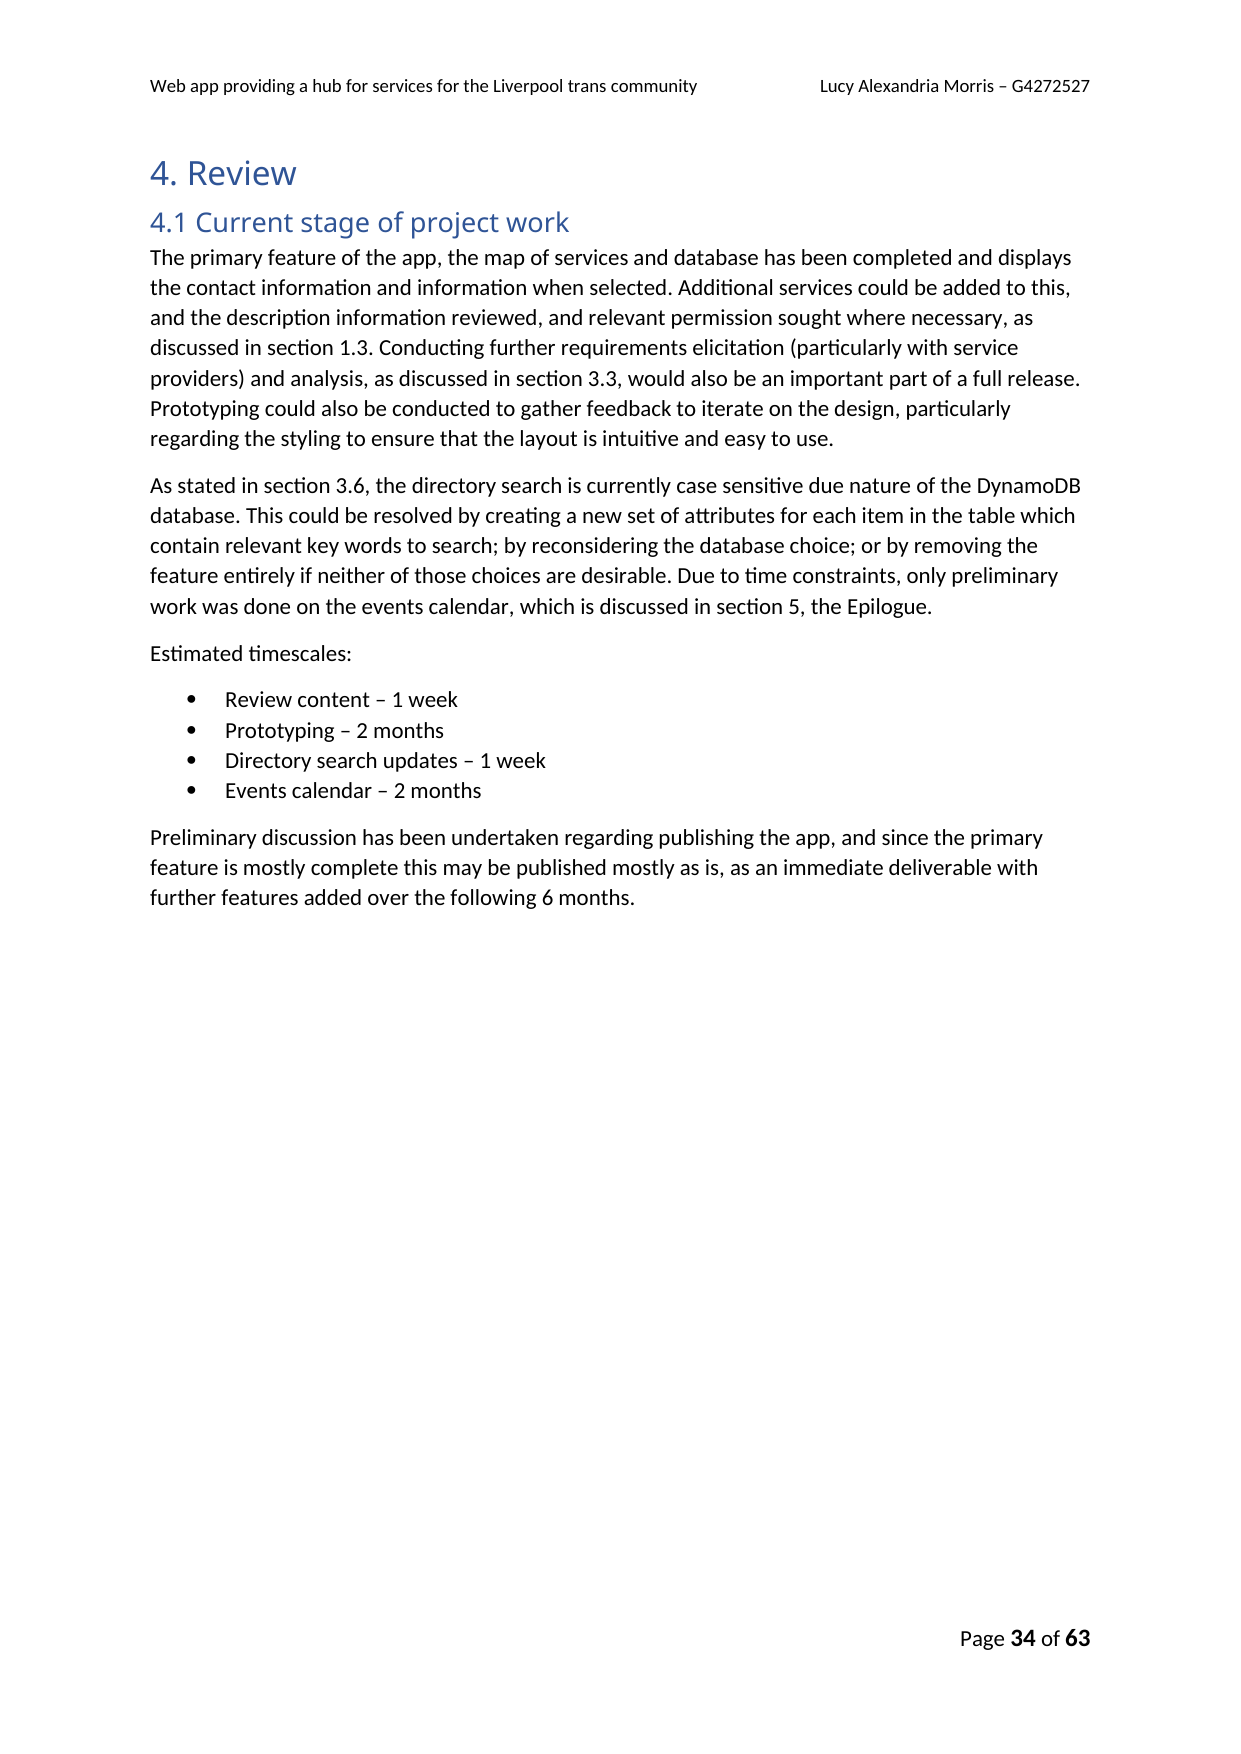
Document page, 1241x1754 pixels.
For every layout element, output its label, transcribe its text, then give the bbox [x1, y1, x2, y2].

list Directory search updates – 1 week [187, 746, 1090, 774]
subtitle 4.1 Current stage of project work [150, 203, 1090, 240]
list Events calendar – 2 months [187, 776, 1090, 804]
text As stated in section 3.6, the directory search is currently case sensitive due nature of the DynamoDB database. This could be resolved by creating a new set of attributes for each item in the table which contain relevant key words to search; by reconsidering the database choice; or by removing the feature entirely if neither of those choices are desirable. Due to time constraints, only preliminary work was done on the events calendar, which is discussed in section 5, the Epilogue. [150, 471, 1090, 620]
text Preliminary discussion has been undertaken regarding publishing the app, and since the primary feature is mostly complete this may be published mostly as is, as an immediate deliverable with further features added over the following 6 months. [150, 823, 1090, 912]
list Prototyping – 2 months [187, 716, 1090, 744]
list Review content – 1 week [187, 686, 1090, 714]
text The primary feature of the app, the map of services and database has been completed and displays the contact information and information when selected. Additional services could be added to this, and the description information reviewed, and relevant permission sought where necessary, as discussed in section 1.3. Conducting further requirements elicitation (particularly with service providers) and analysis, as discussed in section 3.3, would also be an important part of a full release. Prototyping could also be conducted to gather feedback to iterate on the design, particularly regarding the styling to ensure that the layout is intuitive and easy to use. [150, 243, 1090, 452]
text Estimated timescales: [150, 639, 1090, 667]
subtitle 4. Review [150, 150, 1090, 195]
